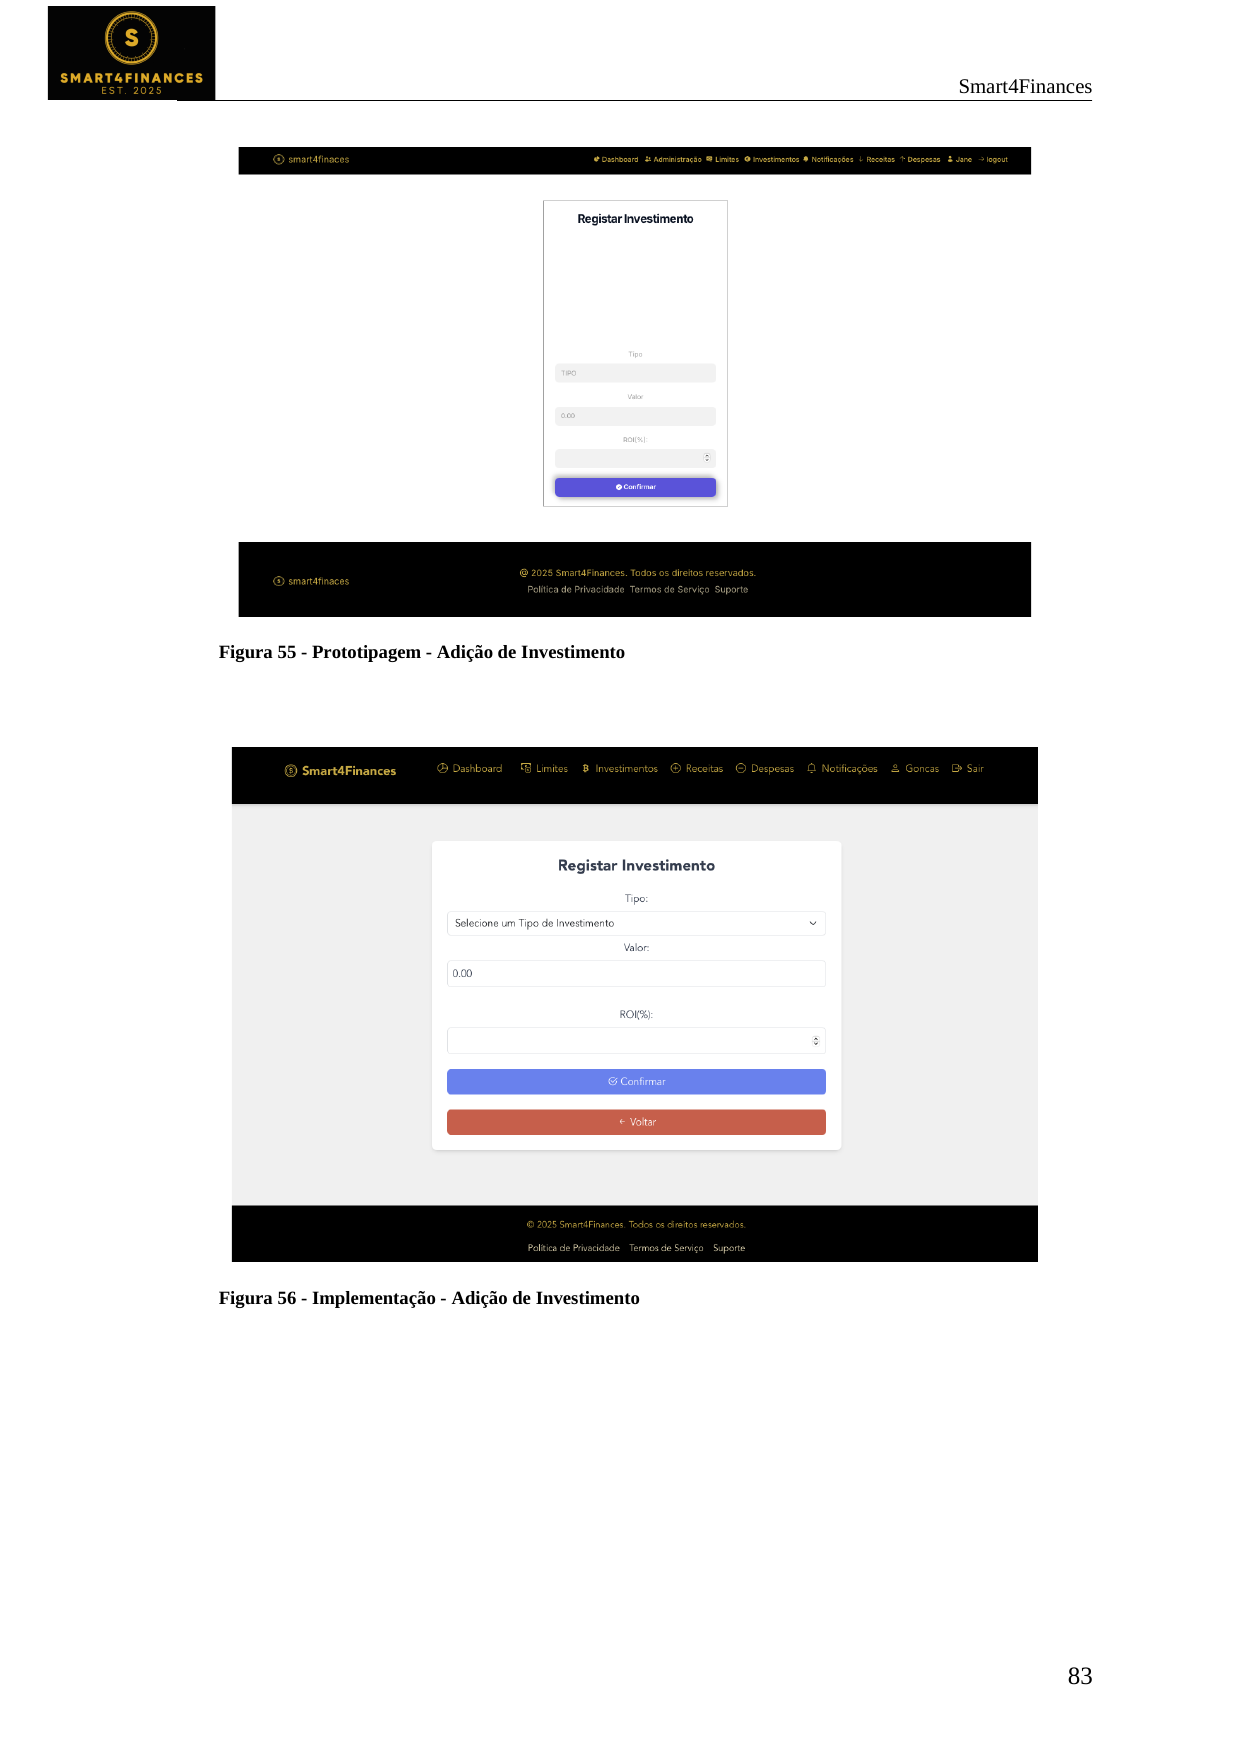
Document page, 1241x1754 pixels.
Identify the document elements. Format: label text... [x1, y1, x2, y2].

picture [238, 147, 1032, 617]
picture [47, 6, 216, 100]
picture [231, 747, 1038, 1262]
